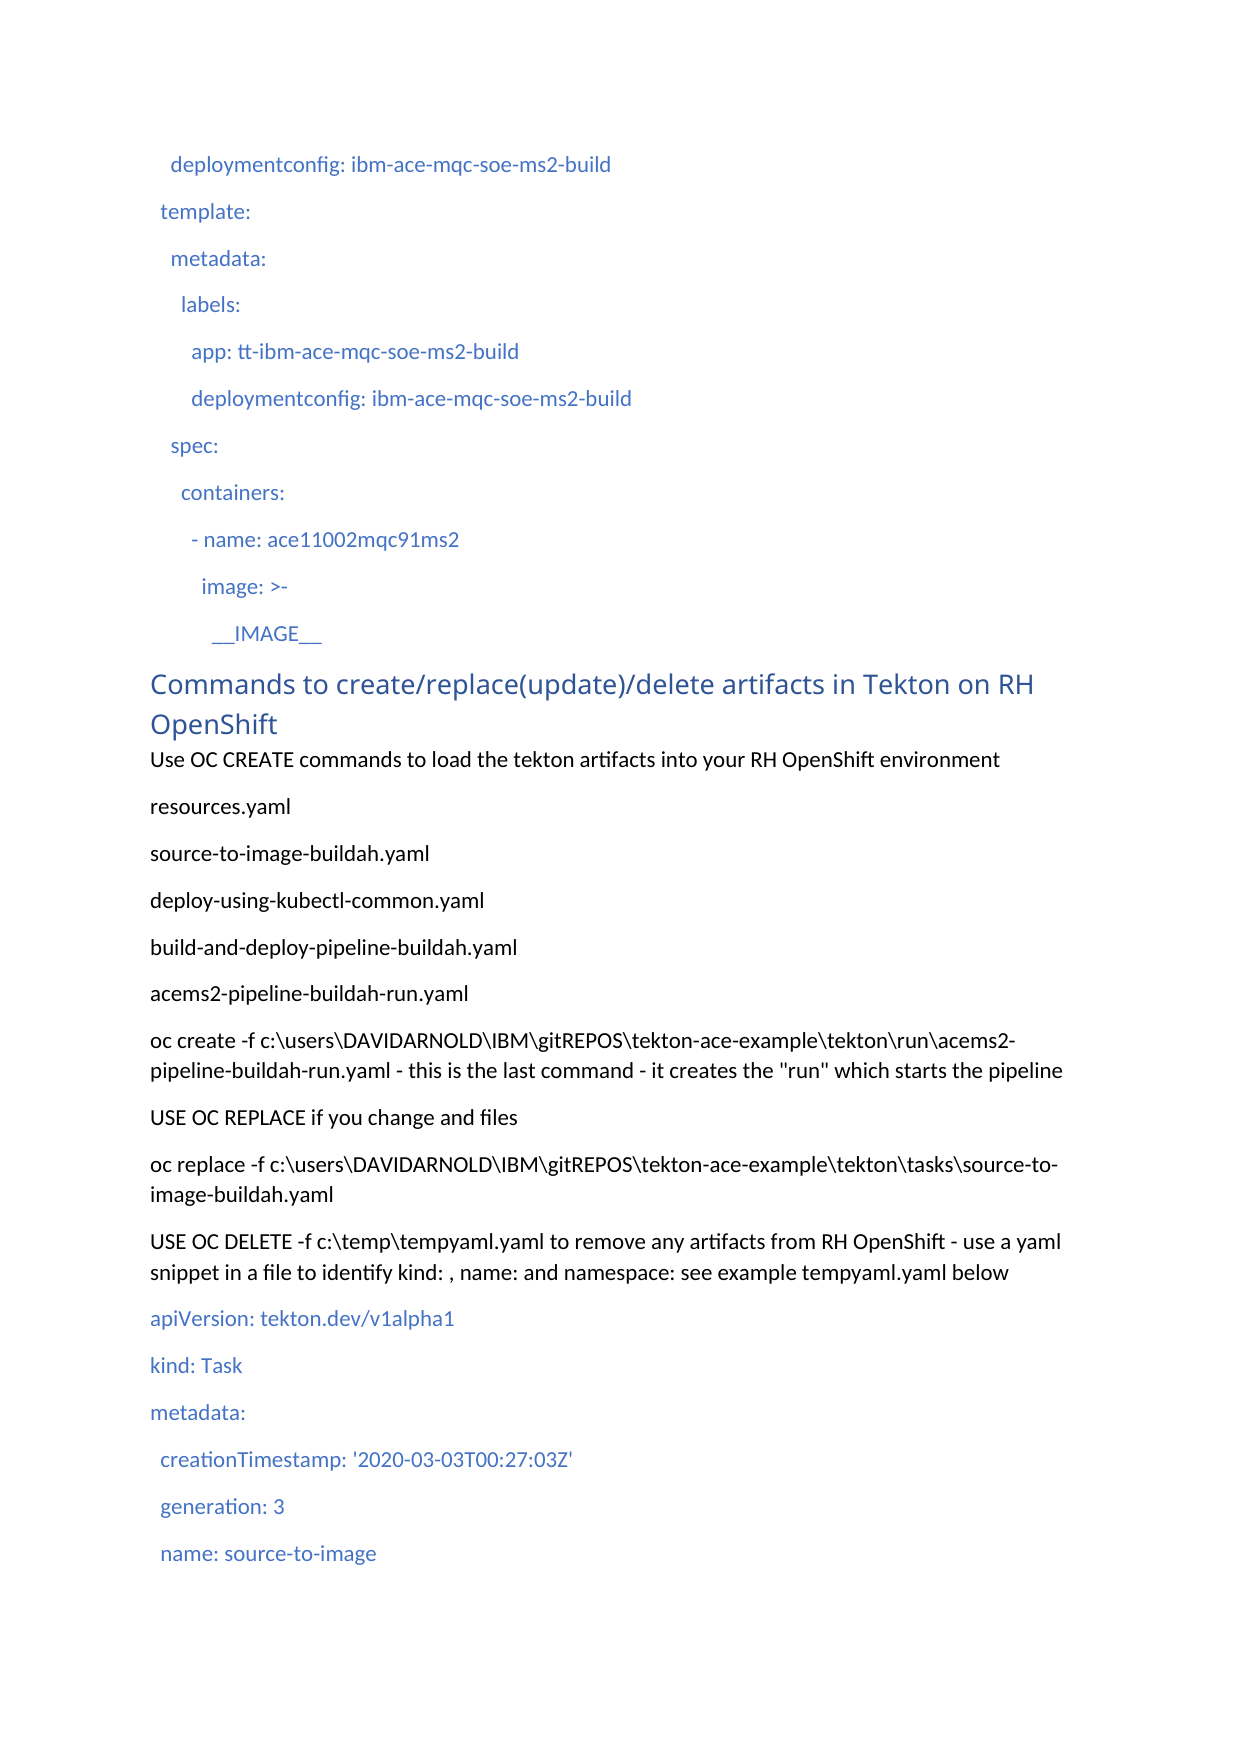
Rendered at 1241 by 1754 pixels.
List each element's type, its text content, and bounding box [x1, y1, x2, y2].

subtitle Commands to create/replace(update)/delete artifacts in Tekton on RH OpenShift [150, 666, 1090, 742]
text labels: [150, 291, 1090, 319]
text metadata: [150, 244, 1090, 272]
text deploymentconfig: ibm-ace-mqc-soe-ms2-build [150, 384, 1090, 412]
text containers: [150, 478, 1090, 506]
text oc create -f c:\users\DAVIDARNOLD\IBM\gitREPOS\tekton-ace-example\tekton\run\acems2-pipeline-buildah-run.yaml - this is the last command - it creates the "run" which starts the pipeline [150, 1026, 1090, 1085]
text __IMAGE__ [150, 619, 1090, 647]
text USE OC DELETE -f c:\temp\tempyaml.yaml to remove any artifacts from RH OpenShift - use a yaml snippet in a file to identify kind: , name: and namespace: see example tempyaml.yaml below [150, 1227, 1090, 1286]
text build-and-deploy-pipeline-buildah.yaml [150, 933, 1090, 961]
text deploy-using-kubectl-common.yaml [150, 886, 1090, 914]
text app: tt-ibm-ace-mqc-soe-ms2-build [150, 337, 1090, 366]
text spec: [150, 431, 1090, 459]
text metadata: [150, 1398, 1090, 1426]
text kind: Task [150, 1351, 1090, 1379]
text resources.yaml [150, 792, 1090, 820]
text source-to-image-buildah.yaml [150, 839, 1090, 867]
text apiVersion: tekton.dev/v1alpha1 [150, 1304, 1090, 1333]
text name: source-to-image [150, 1539, 1090, 1567]
text acems2-pipeline-buildah-run.yaml [150, 979, 1090, 1008]
text USE OC REPLACE if you change and files [150, 1103, 1090, 1132]
text template: [150, 197, 1090, 225]
text deploymentconfig: ibm-ace-mqc-soe-ms2-build [150, 150, 1090, 178]
text creationTimestamp: '2020-03-03T00:27:03Z' [150, 1445, 1090, 1473]
text Use OC CREATE commands to load the tekton artifacts into your RH OpenShift environment [150, 745, 1090, 773]
text generation: 3 [150, 1492, 1090, 1520]
text - name: ace11002mqc91ms2 [150, 525, 1090, 553]
text image: >- [150, 572, 1090, 600]
text oc replace -f c:\users\DAVIDARNOLD\IBM\gitREPOS\tekton-ace-example\tekton\tasks\source-to-image-buildah.yaml [150, 1150, 1090, 1209]
